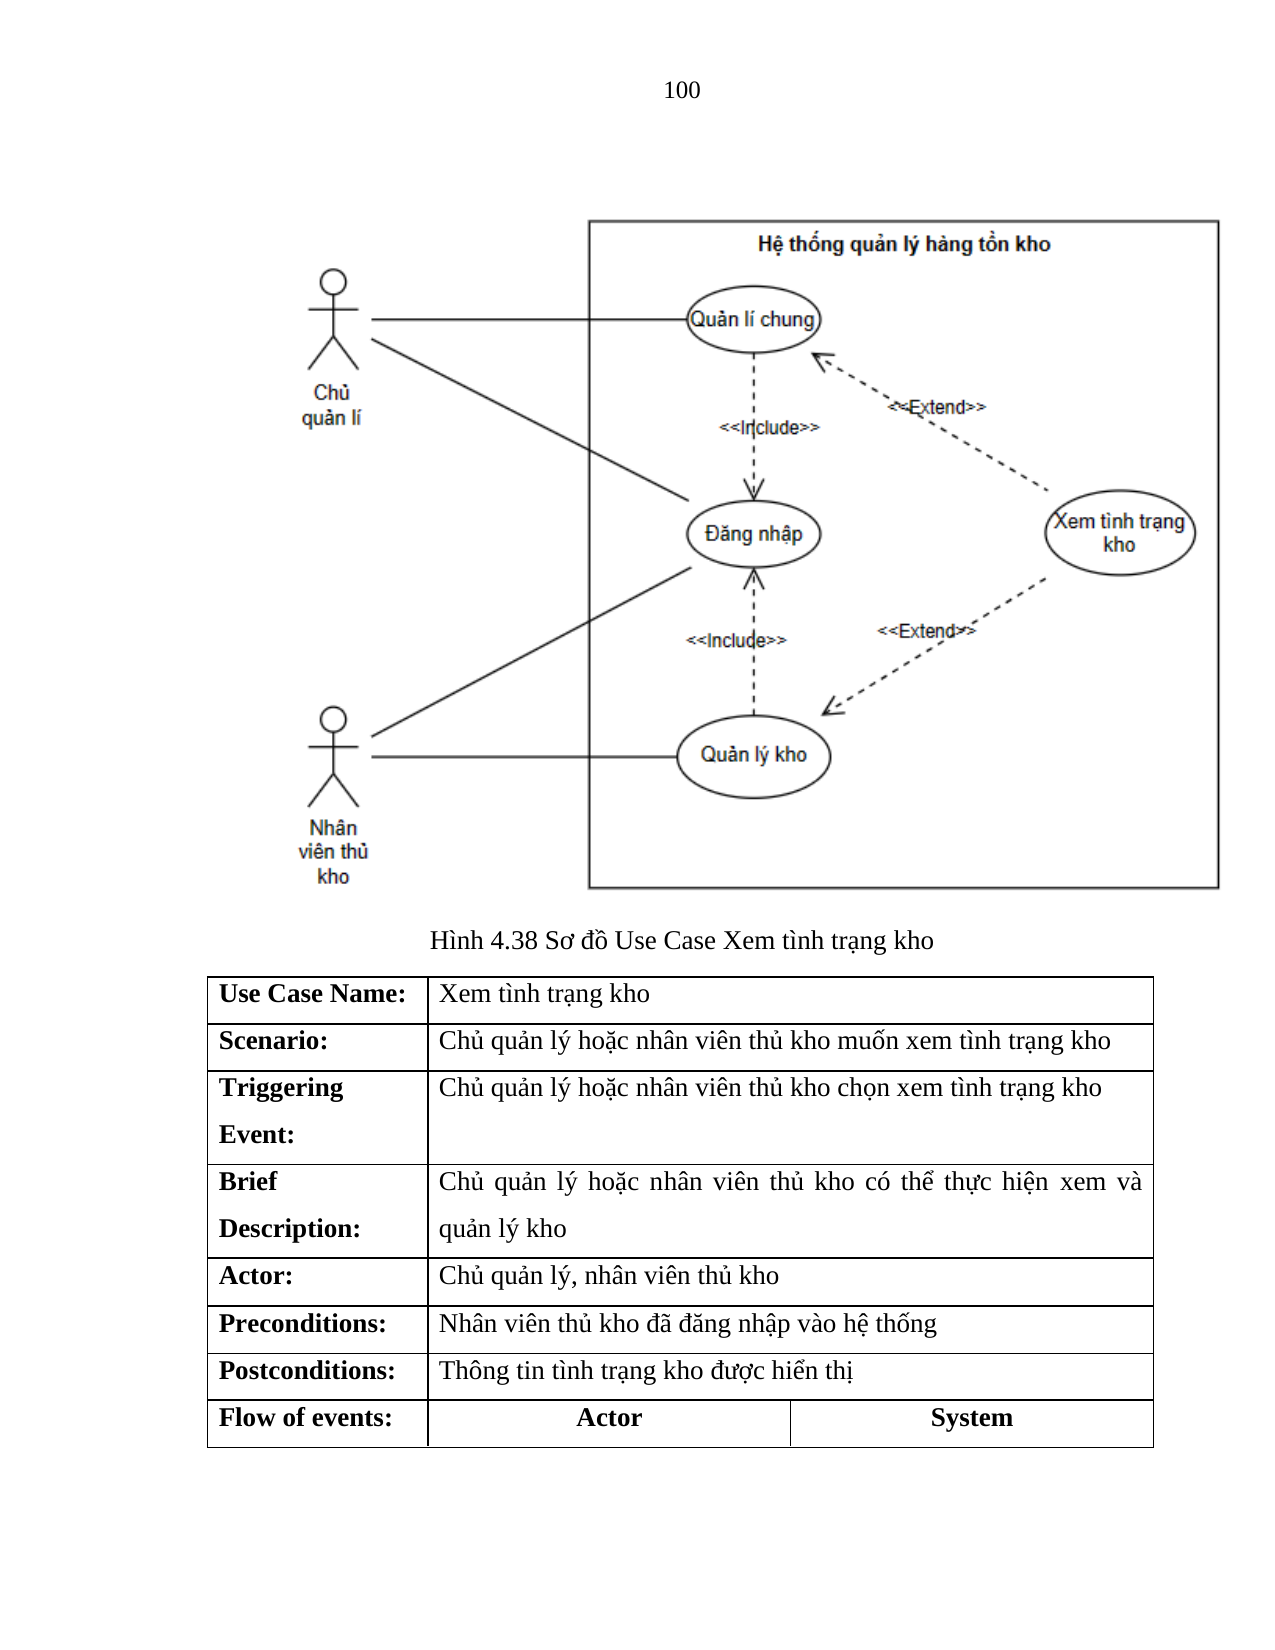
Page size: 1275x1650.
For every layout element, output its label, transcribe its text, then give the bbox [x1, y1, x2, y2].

table_cell Actor: [208, 1259, 427, 1305]
table_header Use Case Name: [208, 978, 427, 1023]
table_cell Chủ quản lý hoặc nhân viên thủ kho muốn xem tình trạng kho [429, 1025, 1153, 1070]
table_cell Scenario: [208, 1025, 427, 1070]
table_cell Preconditions: [208, 1307, 427, 1352]
table_cell Brief Description: [208, 1165, 427, 1257]
table_cell Chủ quản lý hoặc nhân viên thủ kho có thể thực hiện xem và quản lý kho [429, 1165, 1153, 1257]
table_cell System [791, 1401, 1153, 1446]
table_cell Actor [429, 1401, 790, 1446]
table_cell Thông tin tình trạng kho được hiển thị [429, 1354, 1153, 1399]
table_cell Chủ quản lý hoặc nhân viên thủ kho chọn xem tình trạng kho [429, 1072, 1153, 1163]
table_cell Triggering Event: [208, 1072, 427, 1163]
table_cell Postconditions: [208, 1354, 427, 1399]
table_cell Flow of events: [208, 1401, 427, 1446]
text Hình 4.38 Sơ đồ Use Case Xem tình trạng kho [207, 924, 1157, 955]
picture [281, 206, 1229, 909]
table_cell Chủ quản lý, nhân viên thủ kho [429, 1259, 1153, 1305]
table_cell Nhân viên thủ kho đã đăng nhập vào hệ thống [429, 1307, 1153, 1352]
table_header Xem tình trạng kho [429, 978, 1153, 1023]
